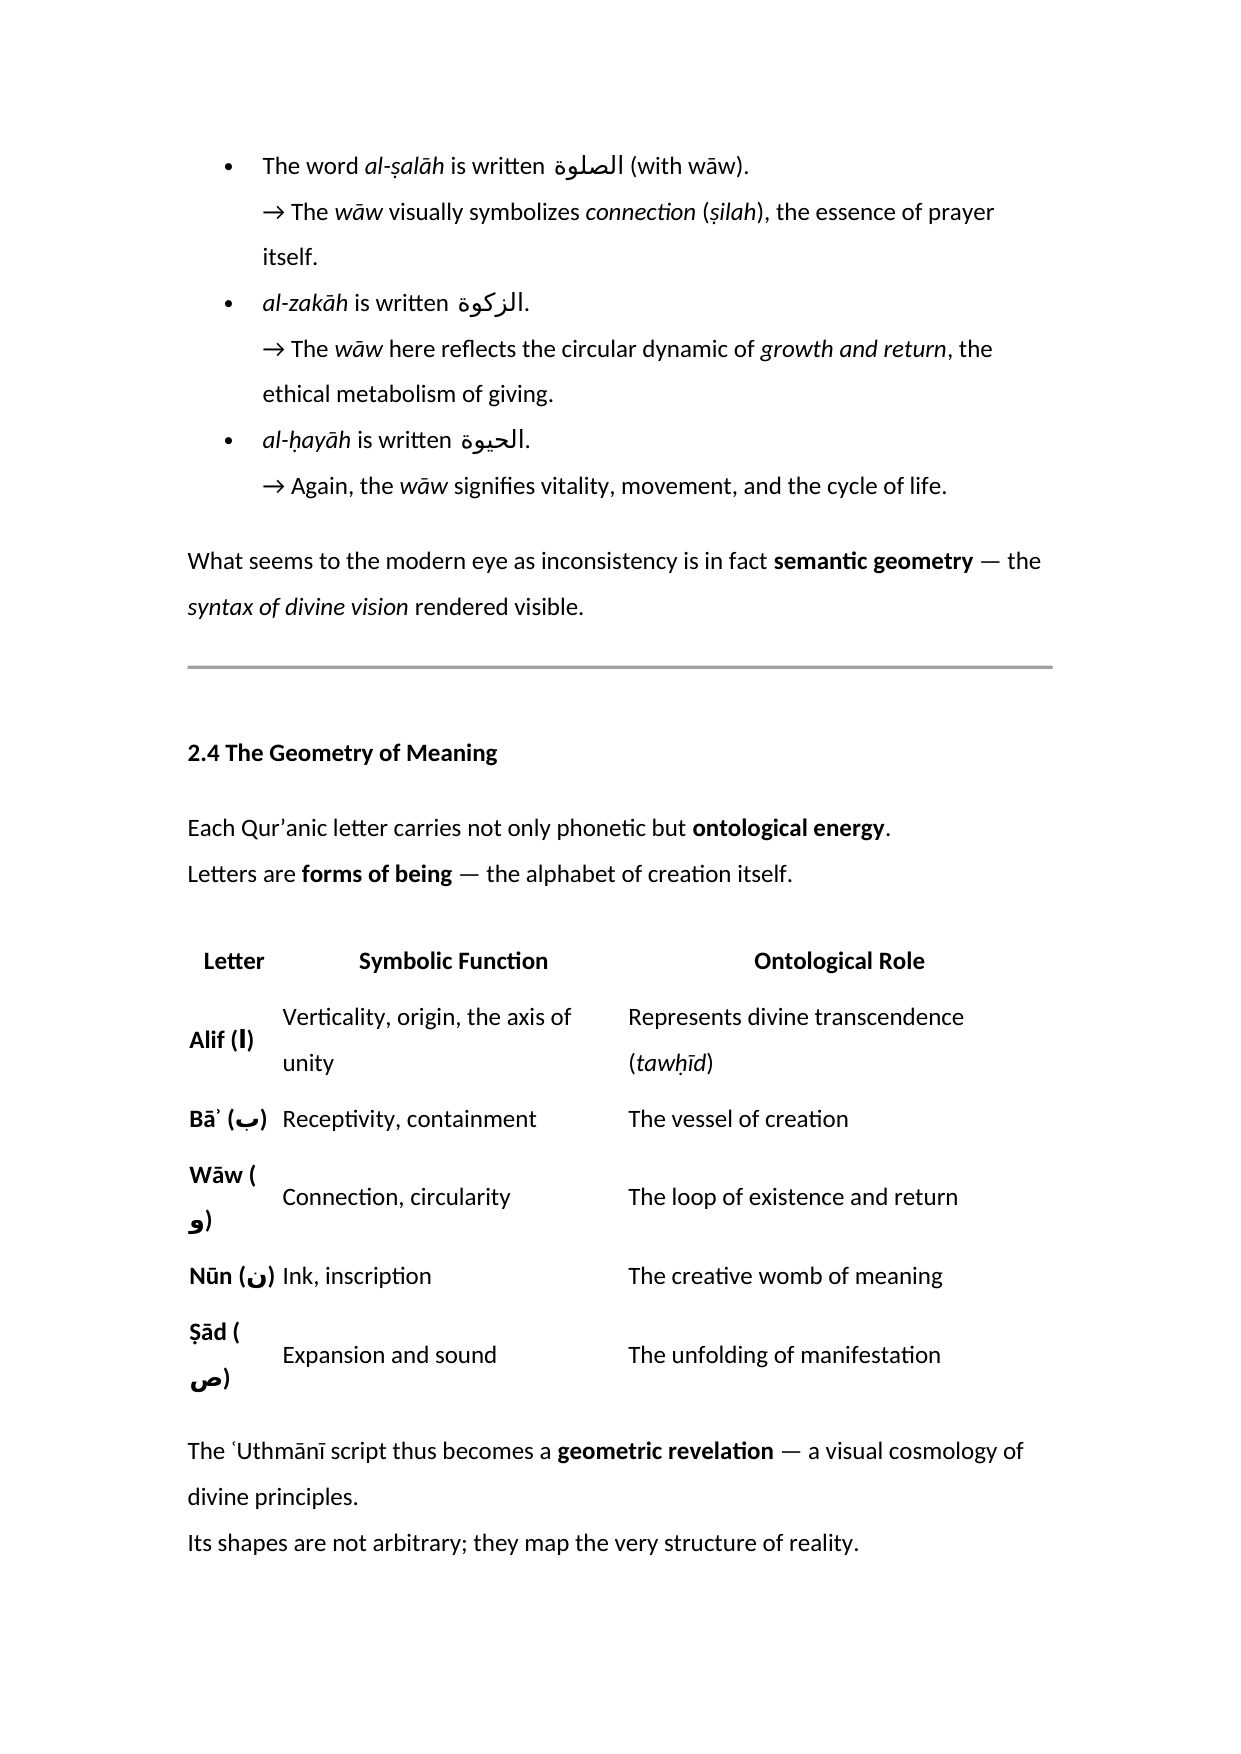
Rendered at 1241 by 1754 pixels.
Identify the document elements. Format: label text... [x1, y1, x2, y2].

list The word al-ṣalāh is written الصلوة (with wāw). → The wāw visually symbolizes connection (ṣilah), the essence of prayer itself. [225, 150, 1053, 272]
table_cell Wāw (و) [188, 1147, 281, 1248]
table_header Letter [188, 933, 281, 989]
table_cell Expansion and sound [281, 1305, 627, 1406]
table_cell Ṣād (ص) [188, 1305, 281, 1406]
table_cell Connection, circularity [281, 1147, 627, 1248]
table_cell The unfolding of manifestation [627, 1305, 1053, 1406]
table_cell Verticality, origin, the axis of unity [281, 989, 627, 1091]
list al-zakāh is written الزكوة. → The wāw here reflects the circular dynamic of growth and return, the ethical metabolism of giving. [225, 287, 1053, 409]
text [187, 1436, 1053, 1557]
table_cell The creative womb of meaning [627, 1249, 1053, 1304]
text Each Qur’anic letter carries not only phonetic but ontological energy. Letters are forms of being — the alphabet of creation itself. [187, 812, 1053, 888]
table_cell Receptivity, containment [281, 1091, 627, 1147]
text What seems to the modern eye as inconsistency is in fact semantic geometry — the syntax of divine vision rendered visible. [187, 545, 1053, 621]
table_cell The vessel of creation [627, 1091, 1053, 1147]
table_header Symbolic Function [281, 933, 627, 989]
table_header Ontological Role [627, 933, 1053, 989]
table_cell Alif (ا) [188, 989, 281, 1091]
table_cell Represents divine transcendence (tawḥīd) [627, 989, 1053, 1091]
text 2.4 The Geometry of Meaning [187, 737, 1053, 768]
table_cell Nūn (ن) [188, 1249, 281, 1304]
table_cell Bāʾ (ب) [188, 1091, 281, 1147]
list al-ḥayāh is written الحيوة. → Again, the wāw signifies vitality, movement, and the cycle of life. [225, 424, 1053, 501]
table_cell The loop of existence and return [627, 1147, 1053, 1248]
table_cell Ink, inscription [281, 1249, 627, 1304]
